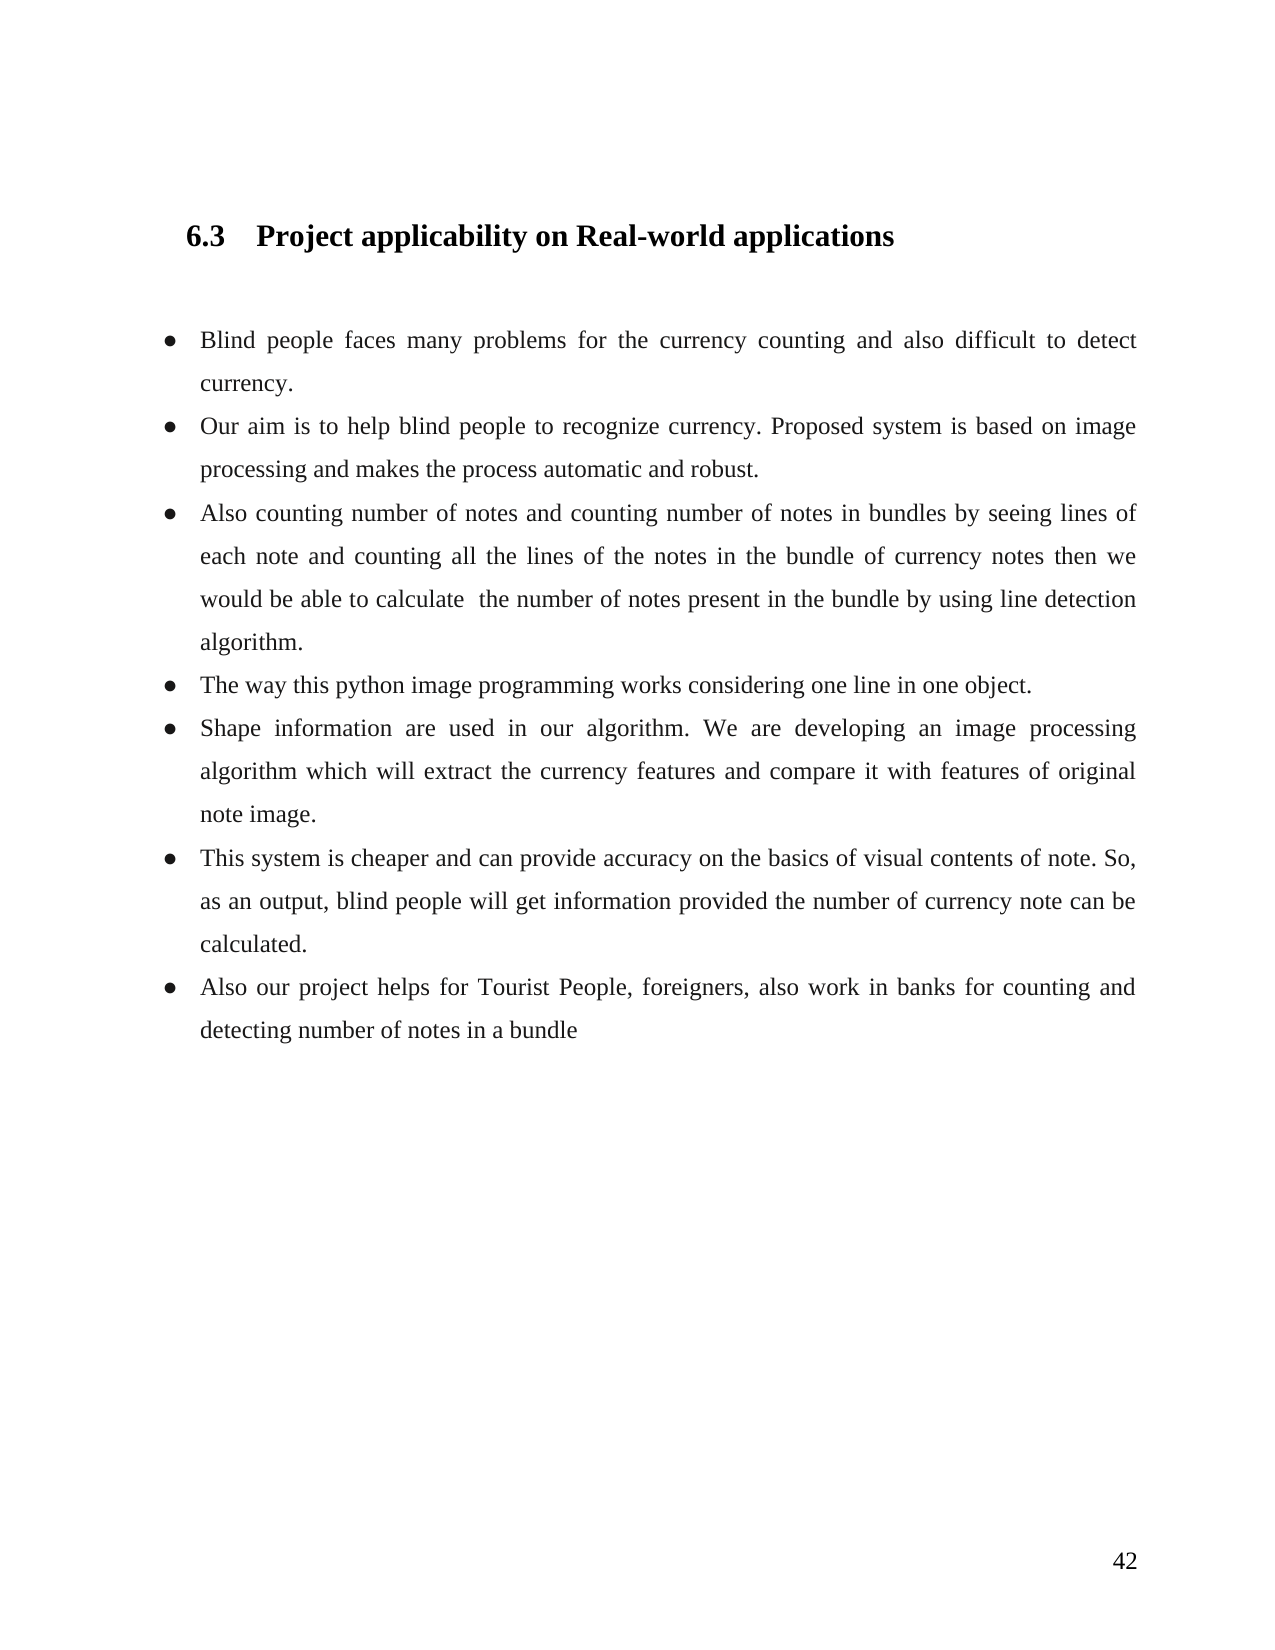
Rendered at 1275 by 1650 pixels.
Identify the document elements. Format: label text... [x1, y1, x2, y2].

list Blind people faces many problems for the currency counting and also difficult to detect currency.​ [162, 325, 1137, 397]
list The way this python image programming works considering one line in one object.​ [162, 670, 1137, 699]
list Shape information are used in our algorithm. We are developing an image processing algorithm which will extract the currency features and compare it with features of original note image.​ [162, 713, 1137, 828]
list This system is cheaper and can provide accuracy on the basics of visual contents of note. So, as an output, blind people will get information provided the number of currency note can be calculated.​ [162, 843, 1137, 958]
list Also our project helps for Tourist People, foreigners, also work in banks for counting and detecting number of notes in a bundle [162, 972, 1137, 1044]
list Our aim is to help blind people to recognize currency. Proposed system is based on image processing and makes the process automatic and robust.​ [162, 411, 1137, 483]
text 6.3 Project applicability on Real-world applications [125, 217, 1137, 253]
list Also counting number of notes and counting number of notes in bundles by seeing lines of each note and counting all the lines of the notes in the bundle of currency notes then we would be able to calculate the number of notes present in the bundle by using line detection algorithm. ​ [162, 498, 1137, 656]
